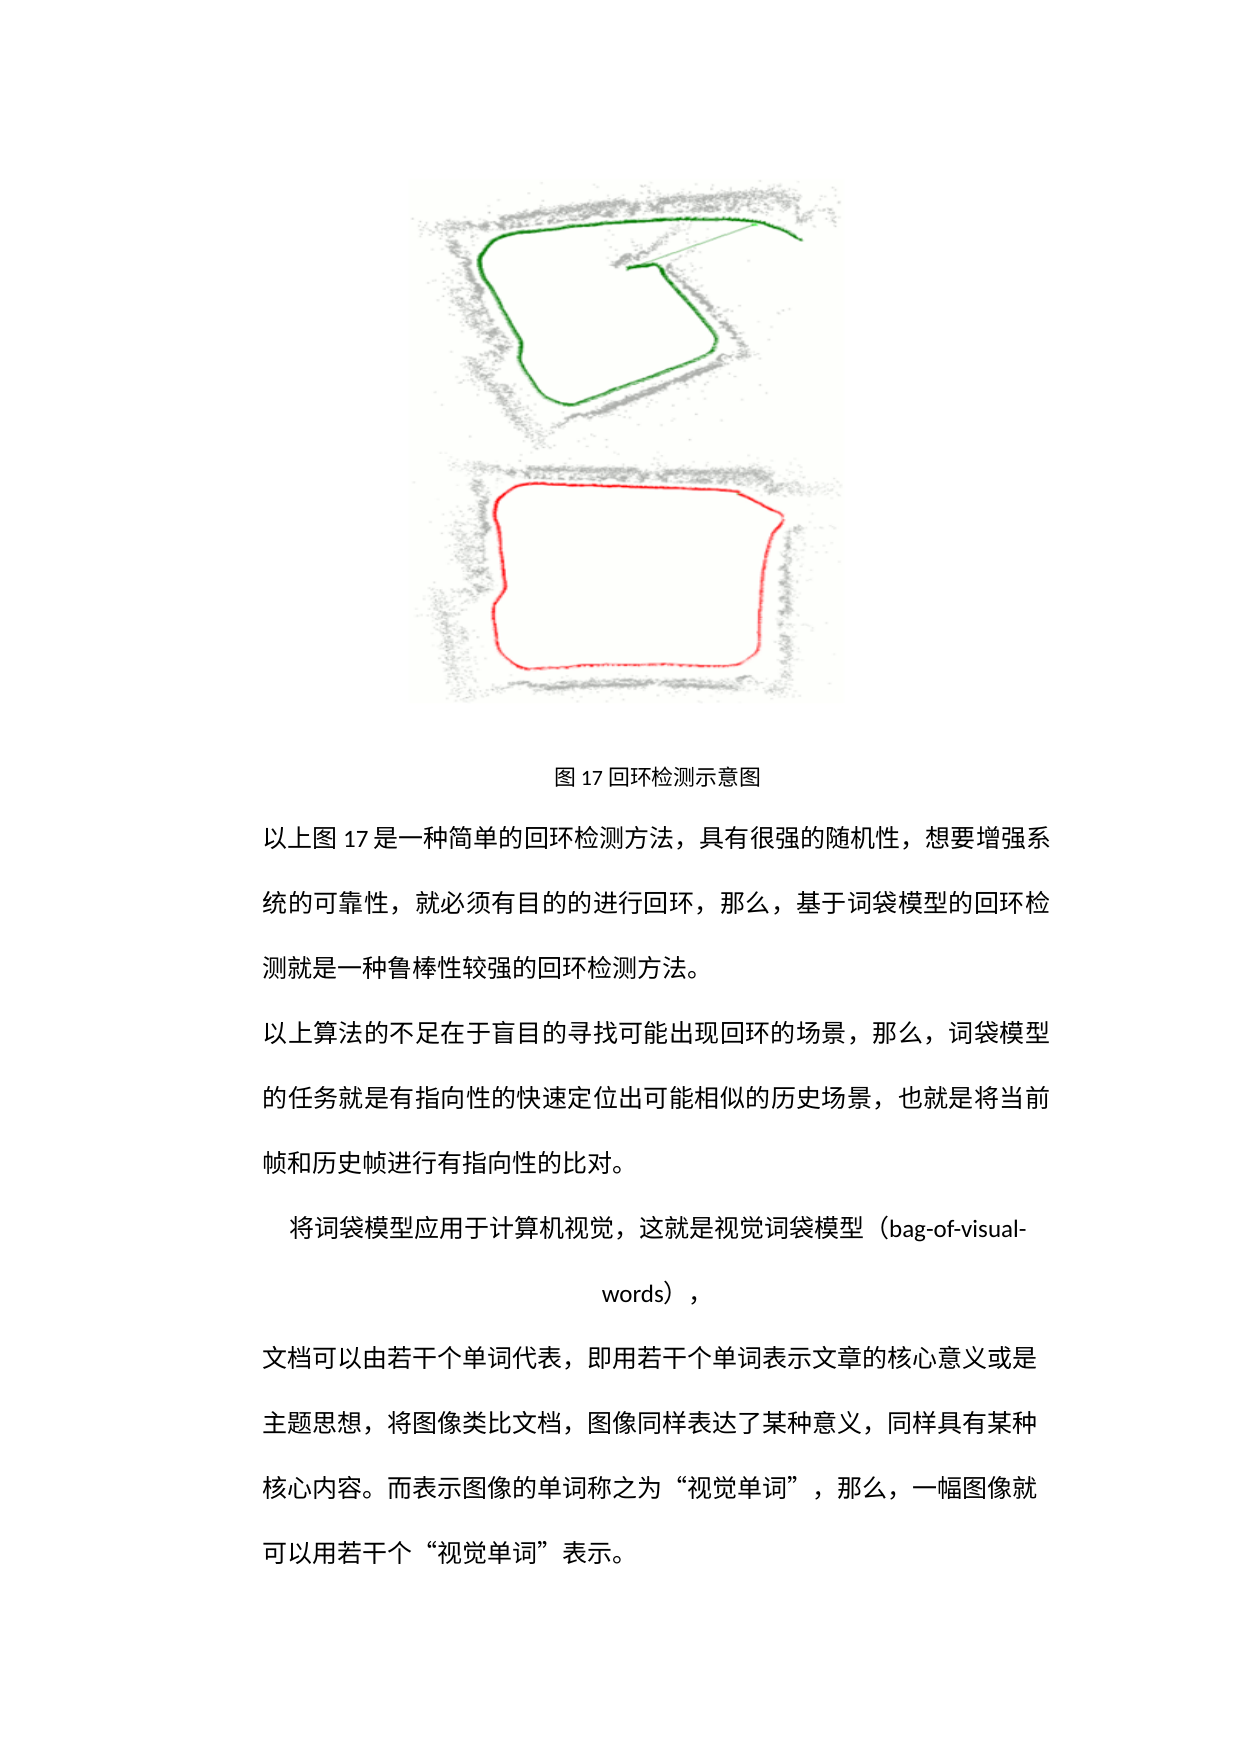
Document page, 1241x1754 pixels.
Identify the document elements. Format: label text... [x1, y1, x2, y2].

list 将词袋模型应用于计算机视觉，这就是视觉词袋模型（bag-of-visual-words）， [225, 1194, 1053, 1324]
list 图17 回环检测示意图 [225, 759, 1053, 792]
picture [403, 173, 912, 736]
list 以上算法的不足在于盲目的寻找可能出现回环的场景，那么，词袋模型的任务就是有指向性的快速定位出可能相似的历史场景，也就是将当前帧和历史帧进行有指向性的比对。 [225, 999, 1053, 1194]
list 以上图17是一种简单的回环检测方法，具有很强的随机性，想要增强系统的可靠性，就必须有目的的进行回环，那么，基于词袋模型的回环检测就是一种鲁棒性较强的回环检测方法。 [225, 804, 1053, 999]
list 文档可以由若干个单词代表，即用若干个单词表示文章的核心意义或是主题思想，将图像类比文档，图像同样表达了某种意义，同样具有某种核心内容。而表示图像的单词称之为“视觉单词”，那么，一幅图像就可以用若干个“视觉单词”表示。 [225, 1324, 1053, 1584]
